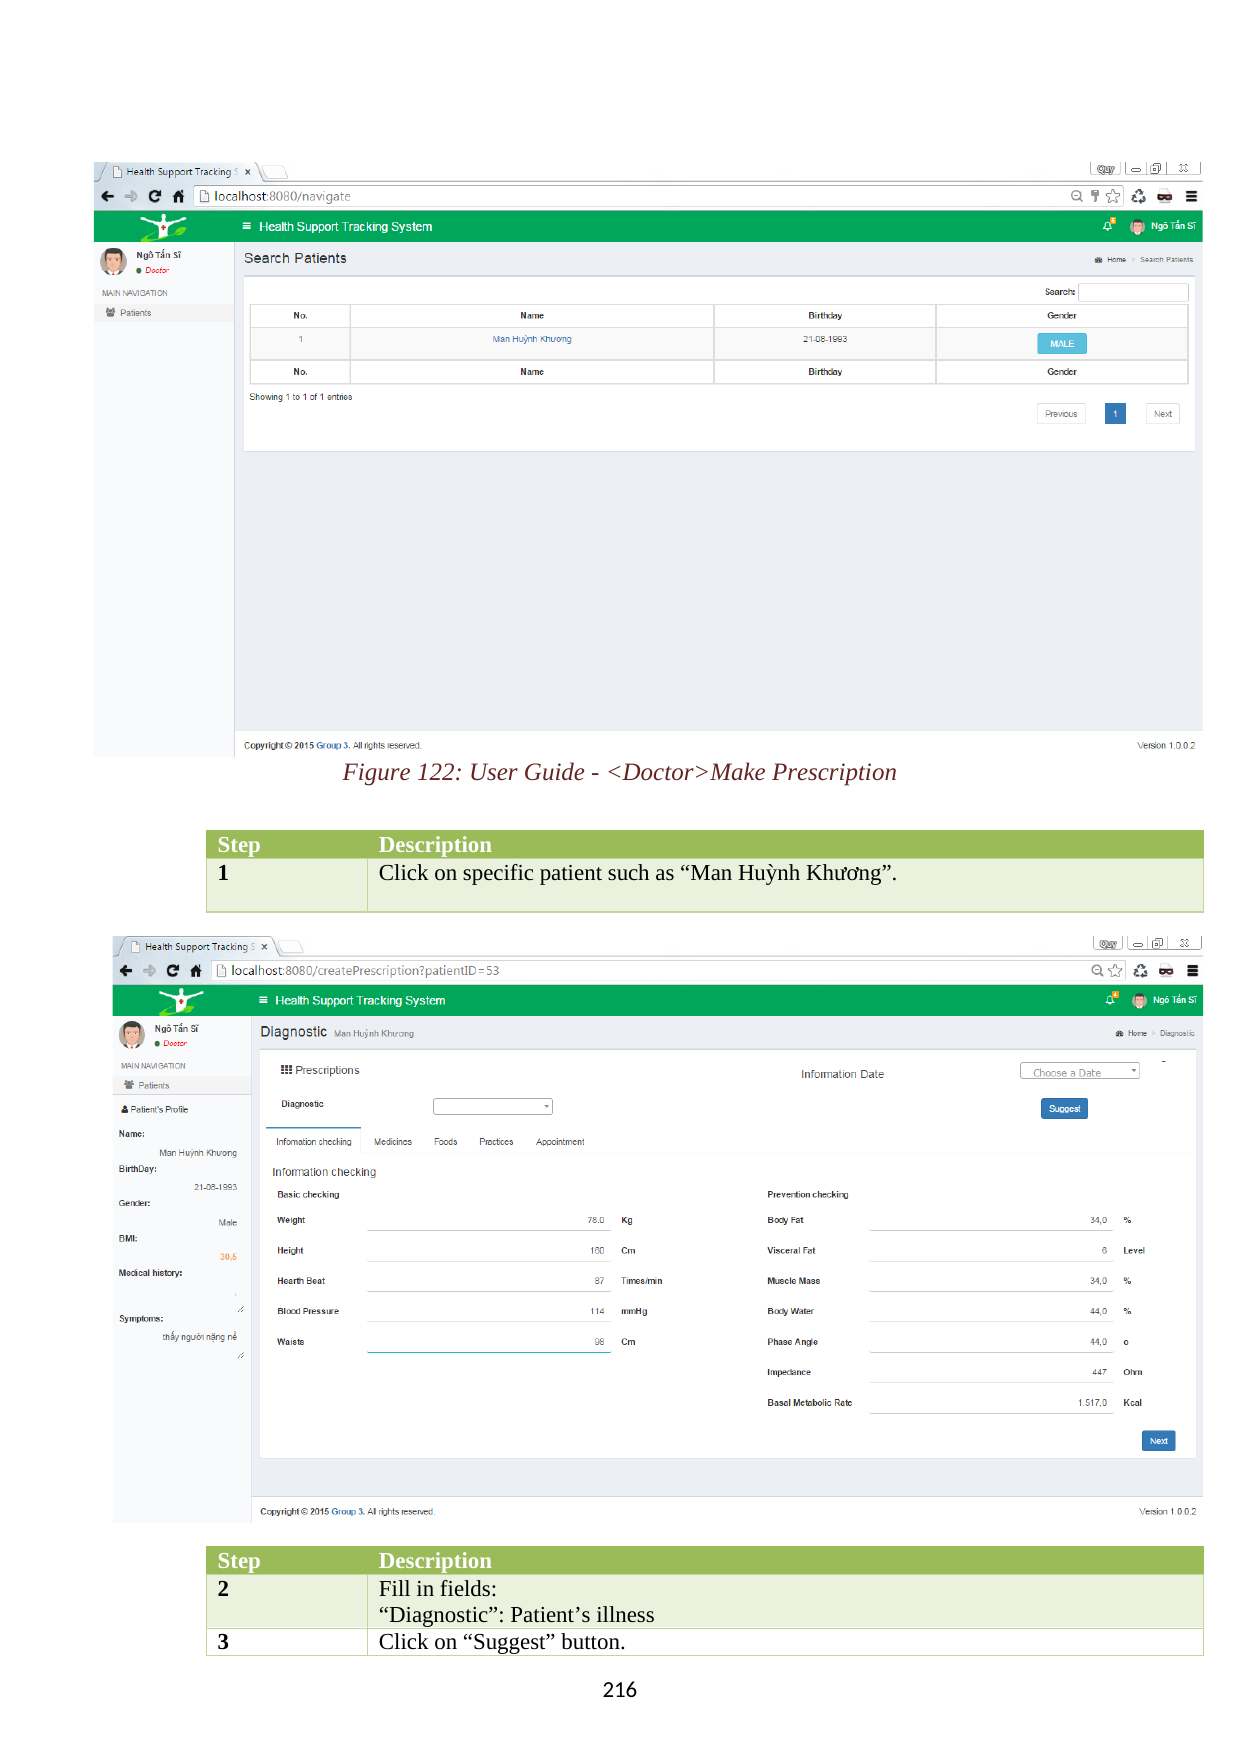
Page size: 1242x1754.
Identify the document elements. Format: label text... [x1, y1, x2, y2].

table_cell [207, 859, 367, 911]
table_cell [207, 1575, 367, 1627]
picture [93, 162, 1203, 757]
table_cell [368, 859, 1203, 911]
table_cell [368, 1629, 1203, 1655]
picture [112, 936, 1204, 1523]
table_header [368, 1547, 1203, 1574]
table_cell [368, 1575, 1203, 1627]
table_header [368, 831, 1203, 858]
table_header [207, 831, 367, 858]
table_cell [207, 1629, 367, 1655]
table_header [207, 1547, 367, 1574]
text Figure 122: User Guide - <Doctor>Make Prescription [94, 757, 1146, 785]
